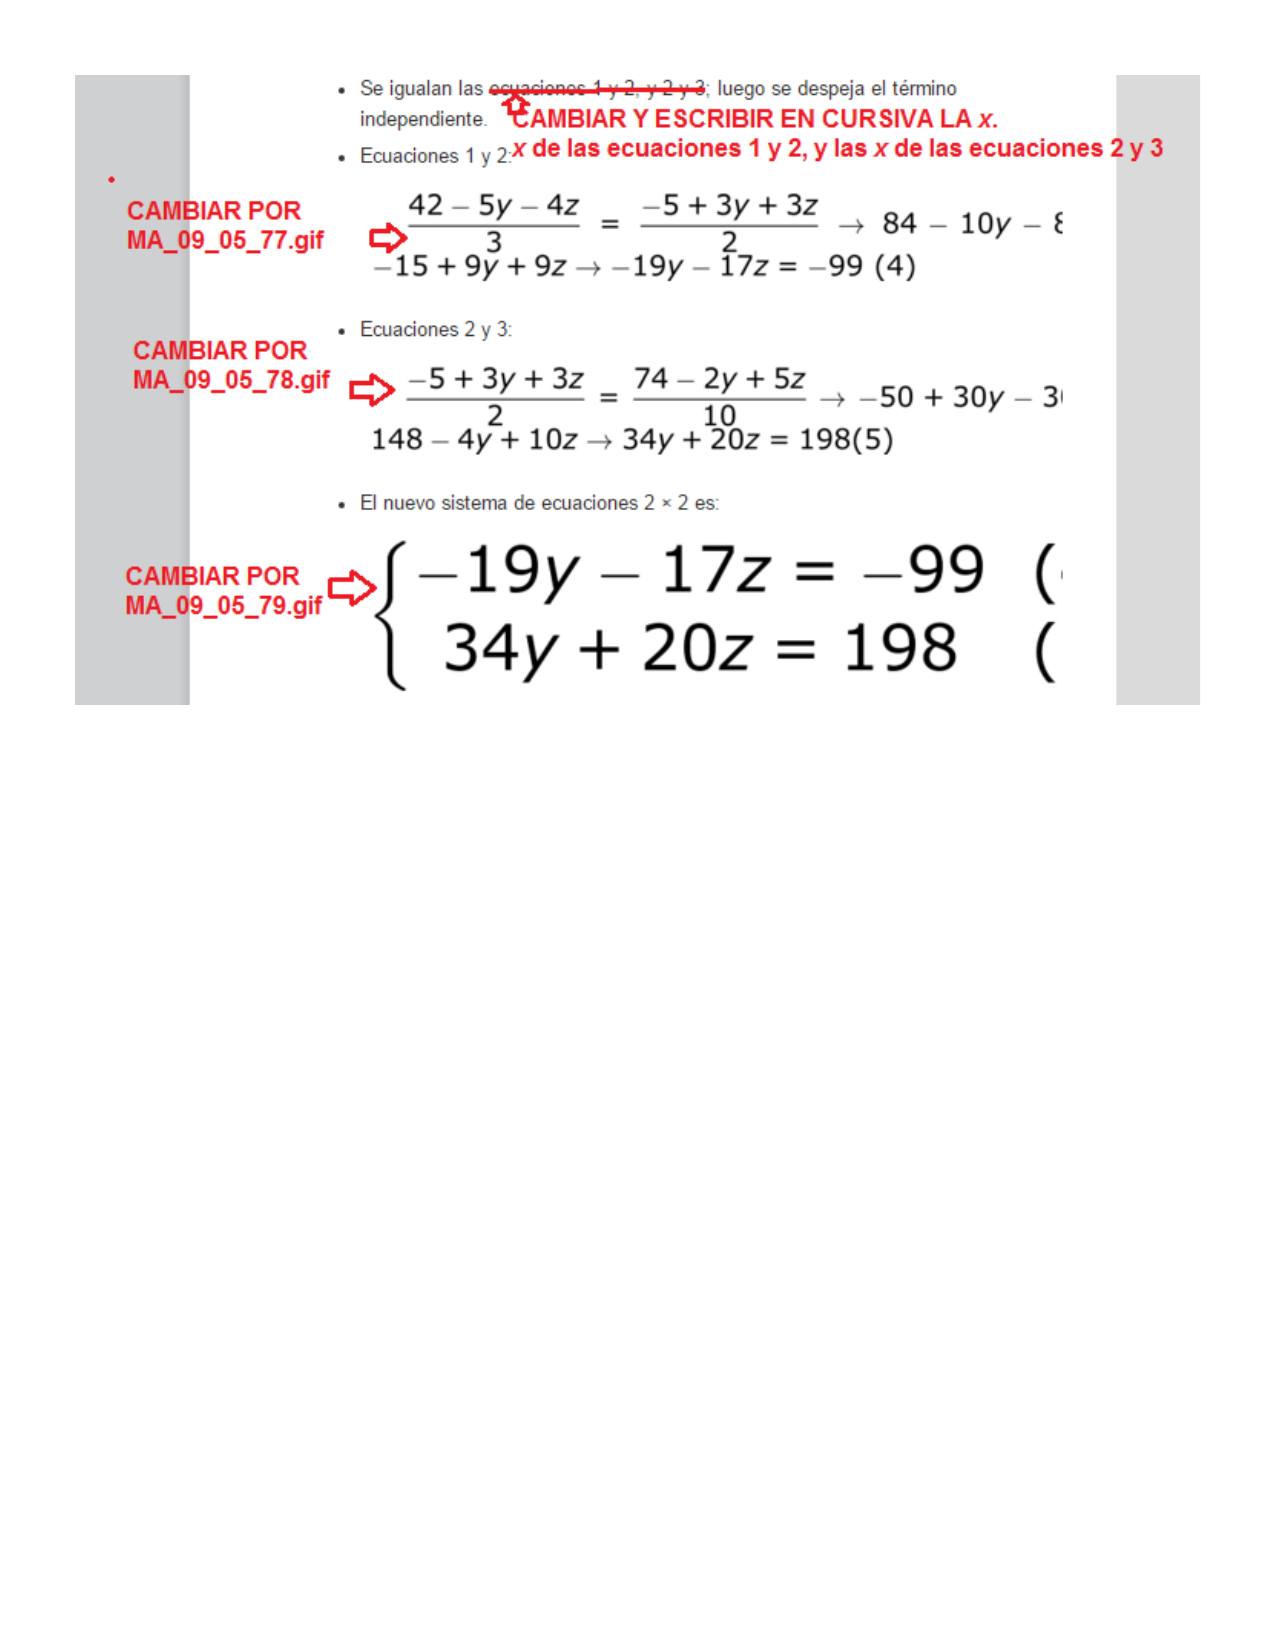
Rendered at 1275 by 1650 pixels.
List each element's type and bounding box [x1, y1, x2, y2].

picture [75, 75, 1200, 705]
